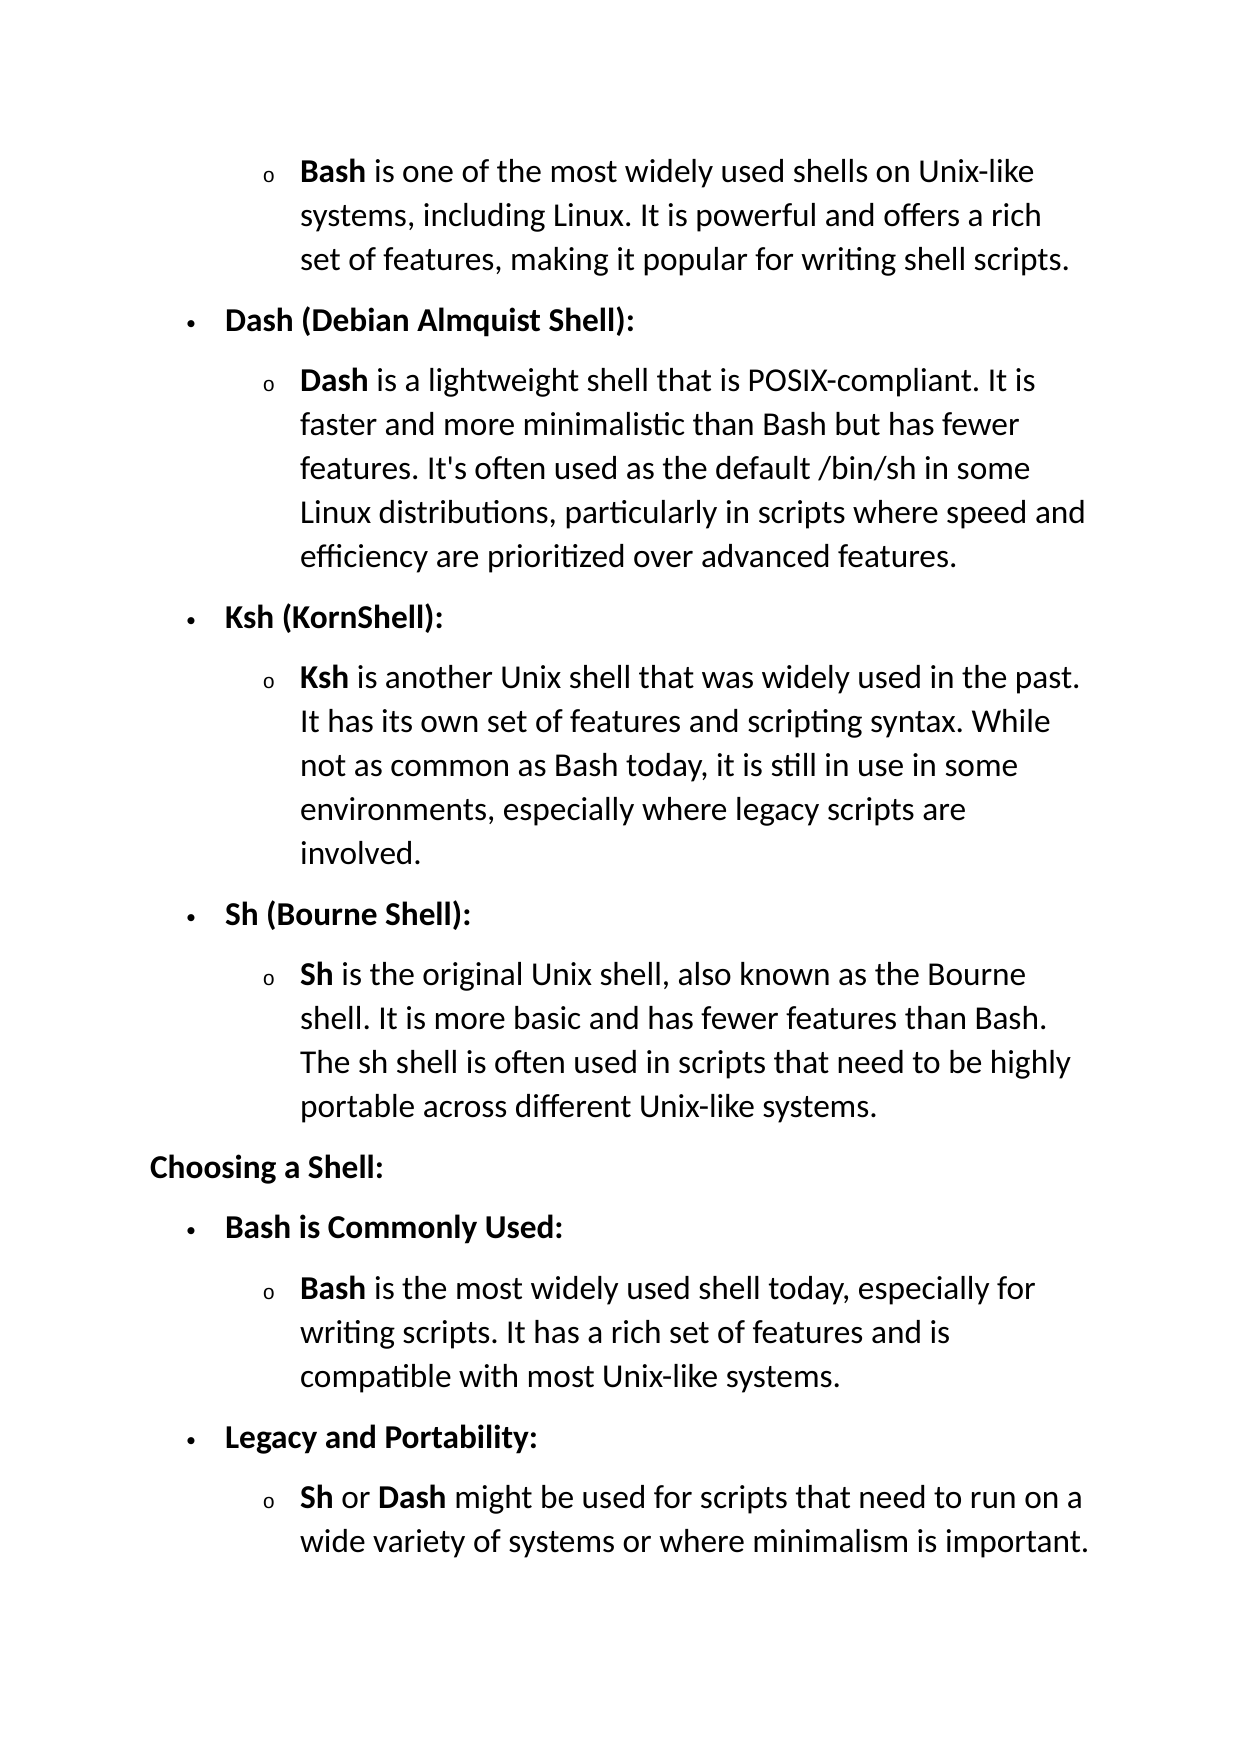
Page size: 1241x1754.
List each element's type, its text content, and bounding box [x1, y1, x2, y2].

list Ksh might still be used in legacy systems, but it’s less common today. [262, 838, 1090, 923]
list Sh or Dash might be used for scripts that need to run on a wide variety of systems or where minimalism is important. [262, 733, 1090, 818]
list Bash is the most widely used shell today, especially for writing scripts. It has a rich set of features and is compatible with most Unix-like systems. [262, 524, 1090, 653]
picture [706, 952, 1219, 1213]
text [150, 1451, 1090, 1580]
picture [170, 946, 686, 1240]
list Sh (Bourne Shell): [187, 150, 1090, 191]
list Legacy and Portability: [187, 673, 1090, 714]
list Sh is the original Unix shell, also known as the Bourne shell. It is more basic and has fewer features than Bash. The sh shell is often used in scripts that need to be highly portable across different Unix-like systems. [262, 211, 1090, 383]
list Bash is Commonly Used: [187, 464, 1090, 504]
text Choosing a Shell: [150, 403, 1090, 444]
